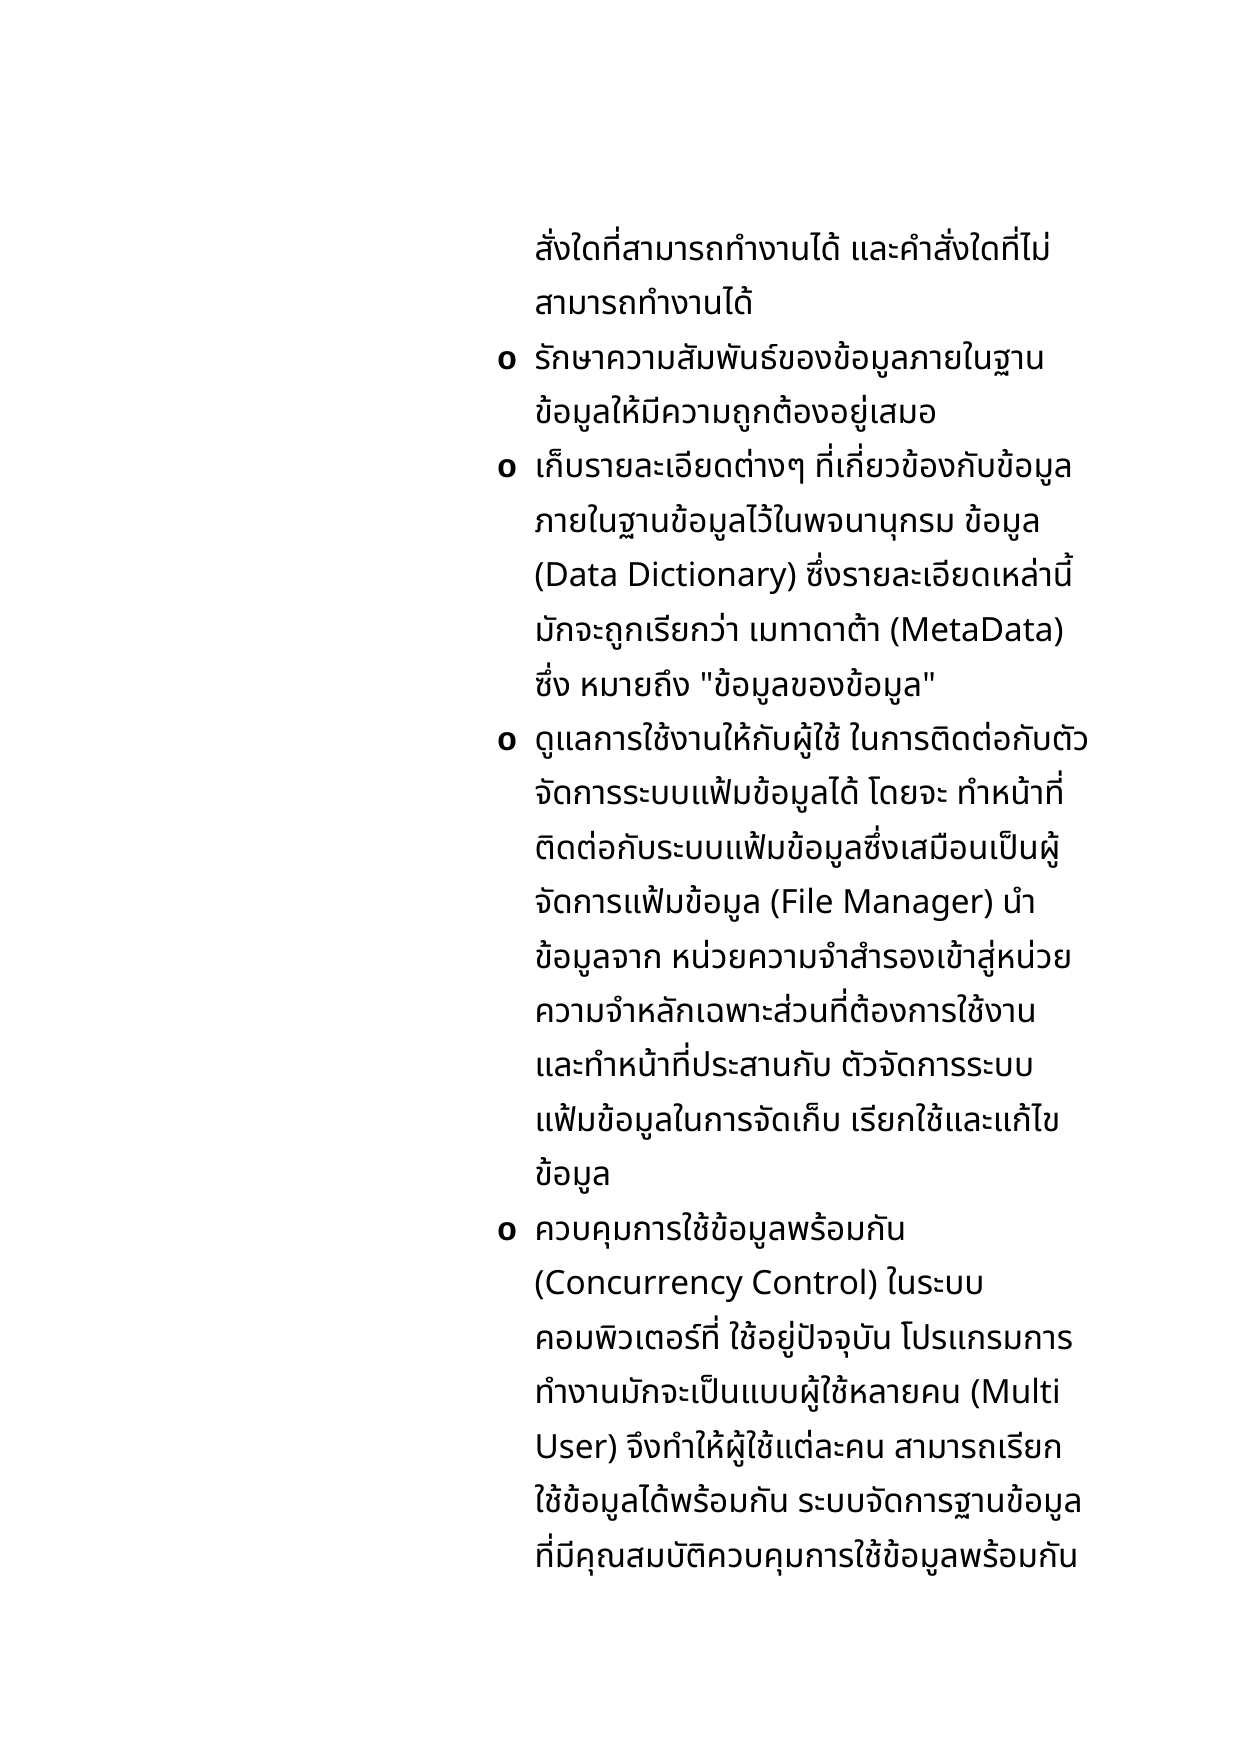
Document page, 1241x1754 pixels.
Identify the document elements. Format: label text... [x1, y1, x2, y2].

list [497, 225, 1090, 330]
list เก็บรายละเอียดต่างๆ ที่เกี่ยวข้องกับข้อมูลภายในฐานข้อมูลไว้ในพจนานุกรม ข้อมูล (Data Dictionary) ซึ่งรายละเอียดเหล่านี้มักจะถูกเรียกว่า เมทาดาต้า (MetaData) ซึ่ง หมายถึง "ข้อมูลของข้อมูล" [497, 442, 1090, 711]
list ดูแลการใช้งานให้กับผู้ใช้ ในการติดต่อกับตัวจัดการระบบแฟ้มข้อมูลได้ โดยจะ ทำหน้าที่ติดต่อกับระบบแฟ้มข้อมูลซึ่งเสมือนเป็นผู้จัดการแฟ้มข้อมูล (File Manager) นำข้อมูลจาก หน่วยความจำสำรองเข้าสู่หน่วยความจำหลักเฉพาะส่วนที่ต้องการใช้งาน และทำหน้าที่ประสานกับ ตัวจัดการระบบแฟ้มข้อมูลในการจัดเก็บ เรียกใช้และแก้ไขข้อมูล [497, 715, 1090, 1201]
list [497, 1204, 1090, 1582]
list รักษาความสัมพันธ์ของข้อมูลภายในฐานข้อมูลให้มีความถูกต้องอยู่เสมอ [497, 334, 1090, 438]
